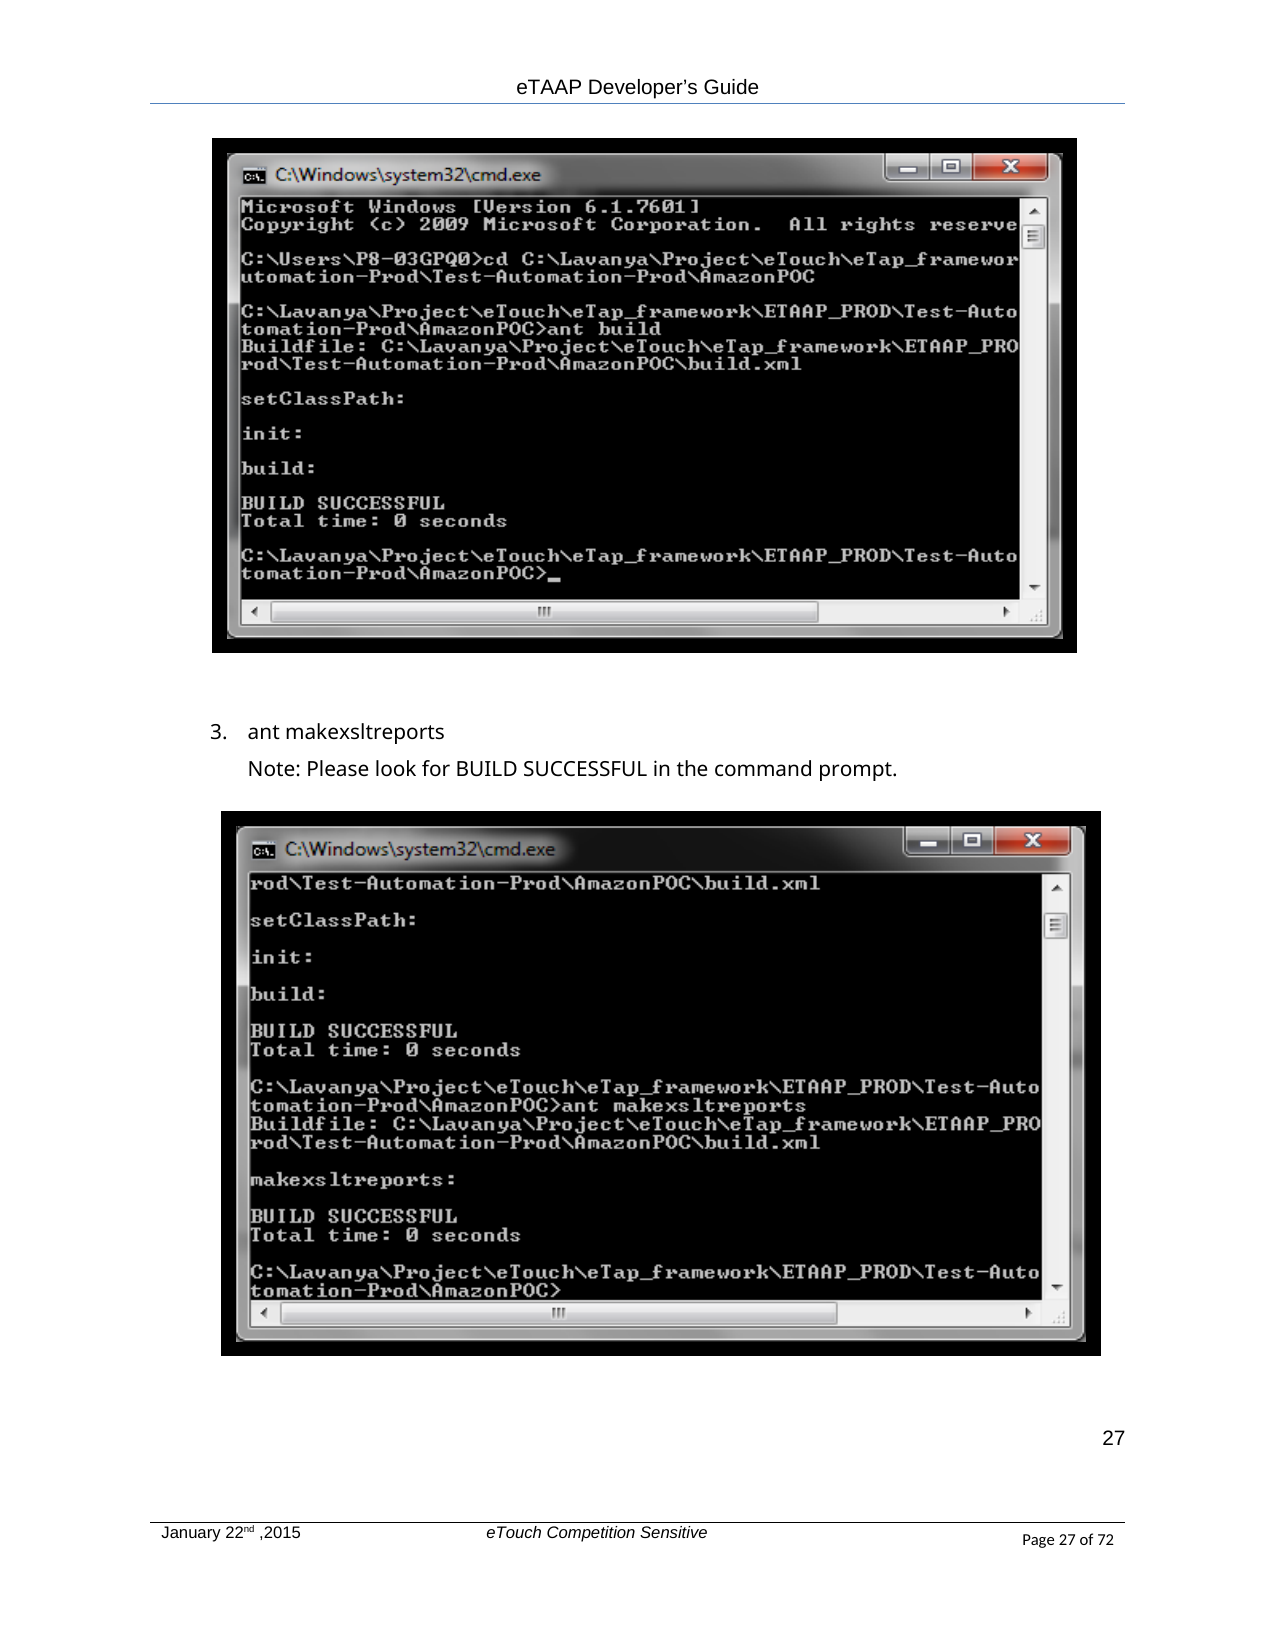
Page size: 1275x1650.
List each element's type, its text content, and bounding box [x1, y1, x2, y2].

picture [227, 153, 1063, 639]
list ant makexsltreports [210, 712, 1125, 750]
picture [236, 826, 1086, 1342]
list Note: Please look for BUILD SUCCESSFUL in the command prompt. [247, 750, 1125, 787]
